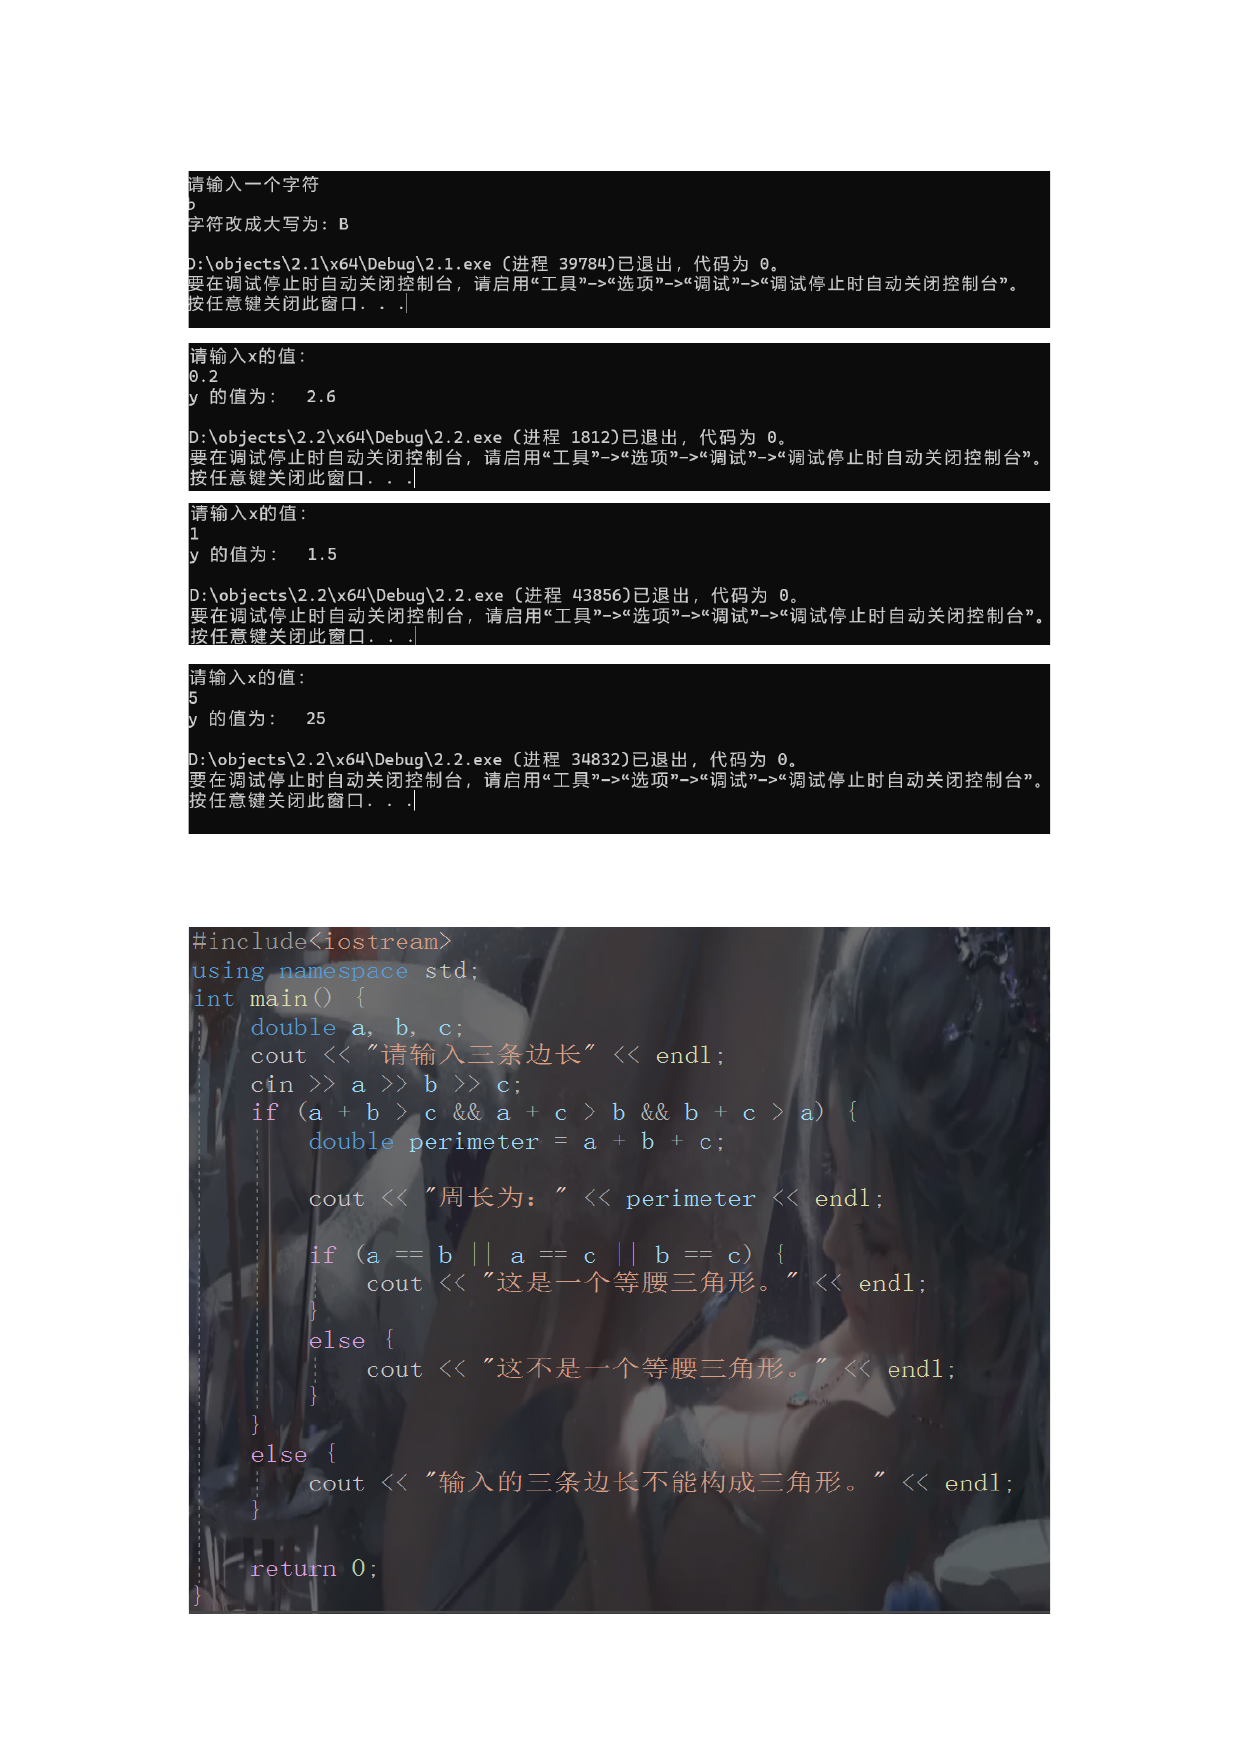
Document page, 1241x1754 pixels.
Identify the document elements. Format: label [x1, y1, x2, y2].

picture [187, 927, 1050, 1612]
picture [187, 171, 1050, 328]
picture [187, 503, 1050, 644]
picture [187, 343, 1050, 490]
picture [187, 664, 1050, 833]
